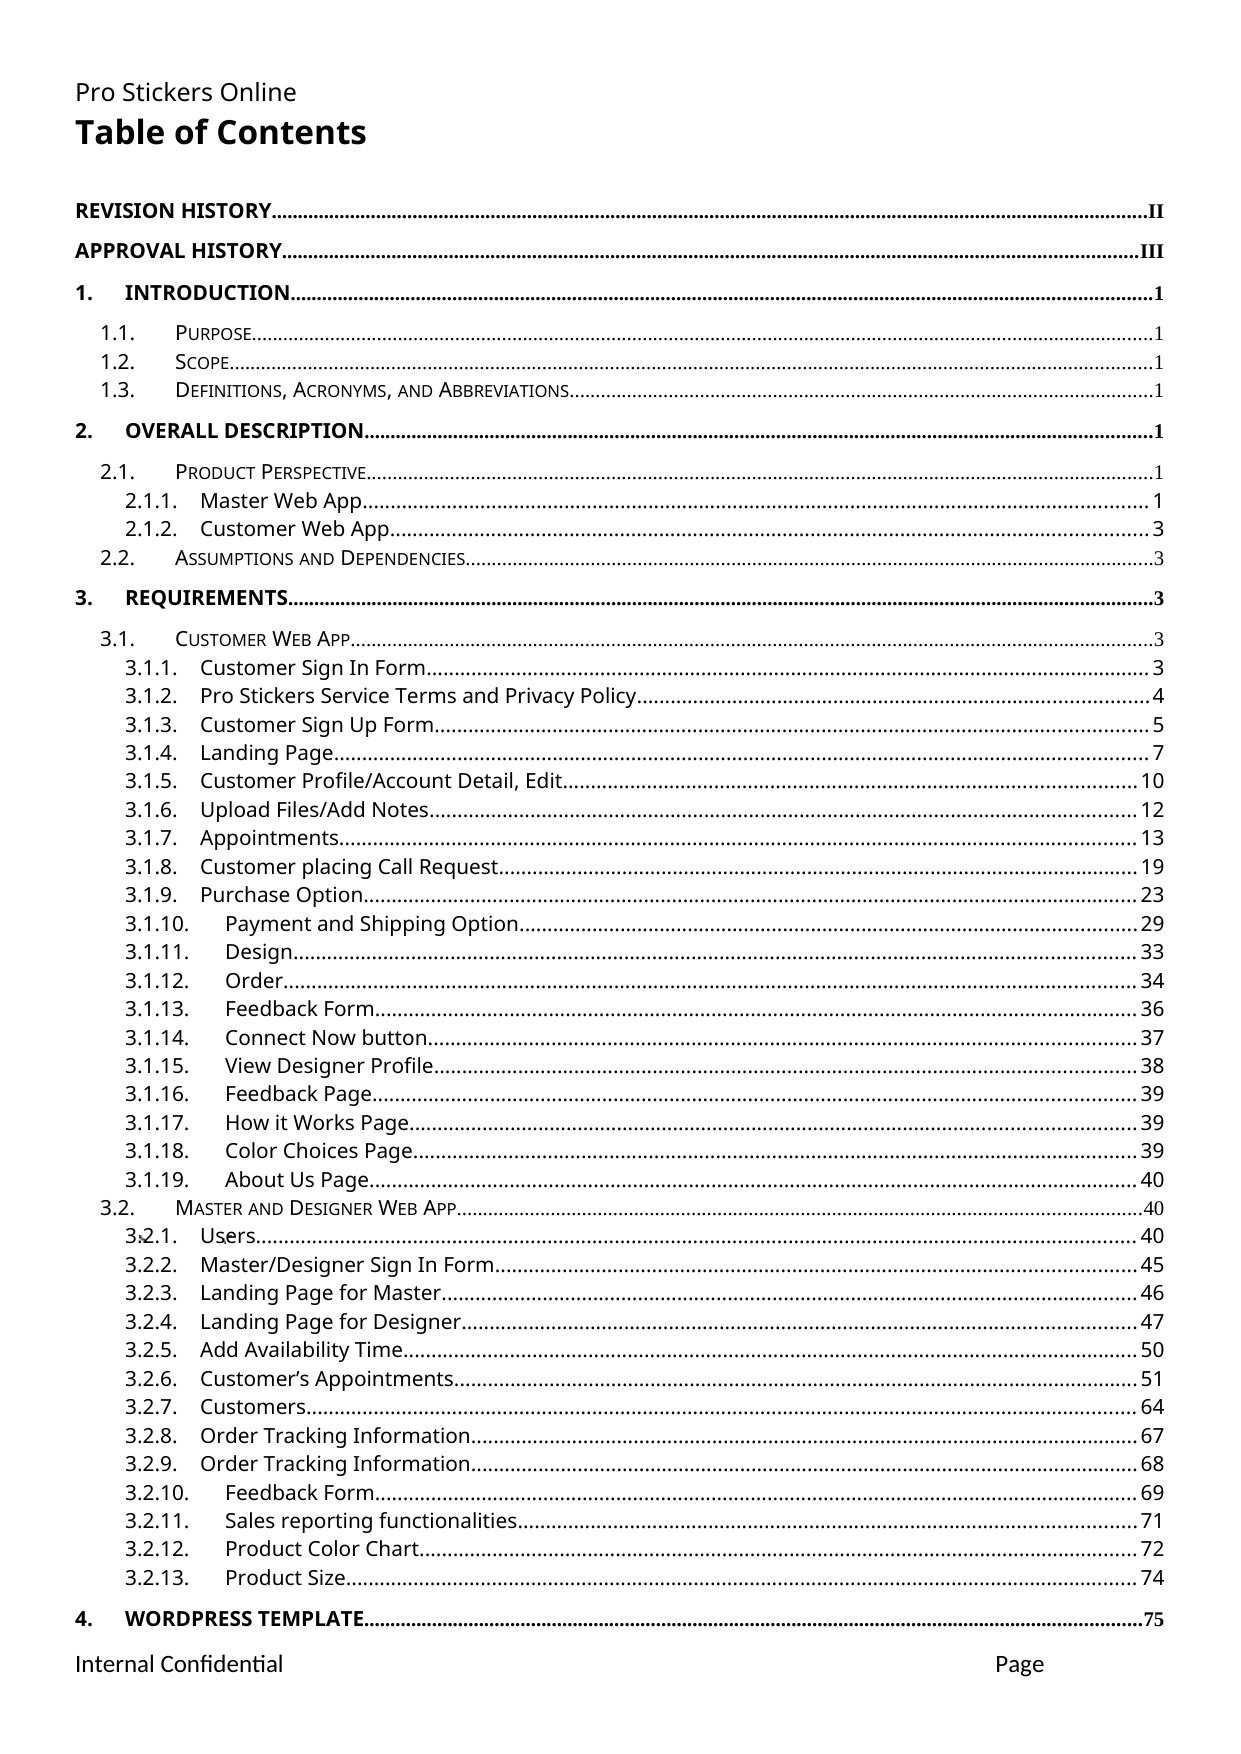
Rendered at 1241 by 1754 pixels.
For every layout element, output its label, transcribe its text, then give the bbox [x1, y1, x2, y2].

text 3.1.9. Purchase Option 23 [125, 880, 1165, 909]
text 2.1.1. Master Web App 1 [125, 486, 1165, 514]
text 3.1. Customer Web App 3 [100, 624, 1165, 653]
text 3.1.11. Design 33 [125, 937, 1165, 966]
text 1. Introduction 1 [75, 278, 1165, 306]
text 3.1.6. Upload Files/Add Notes 12 [125, 795, 1165, 823]
text Table of Contents [75, 109, 1165, 154]
text Approval History III [75, 237, 1165, 265]
text 3.1.17. How it Works Page 39 [125, 1108, 1165, 1136]
text 3.2.9. Order Tracking Information 68 [125, 1449, 1165, 1478]
text 3.2.6. Customer’s Appointments 51 [125, 1364, 1165, 1392]
text 2.1. Product Perspective 1 [100, 457, 1165, 486]
text 3.1.2. Pro Stickers Service Terms and Privacy Policy 4 [125, 681, 1165, 710]
text 3.1.7. Appointments 13 [125, 823, 1165, 852]
text 3.2.4. Landing Page for Designer 47 [125, 1307, 1165, 1335]
text 3.2.7. Customers 64 [125, 1392, 1165, 1421]
text 3.1.4. Landing Page 7 [125, 738, 1165, 767]
text 3.1.8. Customer placing Call Request 19 [125, 852, 1165, 880]
text 3.2.3. Landing Page for Master 46 [125, 1278, 1165, 1307]
text 4. WordPress Template 75 [75, 1604, 1165, 1632]
text 3.1.19. About Us Page 40 [125, 1165, 1165, 1193]
text 3.2.11. Sales reporting functionalities 71 [125, 1506, 1165, 1534]
text 1.3. Definitions, Acronyms, and Abbreviations 1 [100, 375, 1165, 404]
text 3.1.18. Color Choices Page 39 [125, 1136, 1165, 1165]
text 3.1.16. Feedback Page 39 [125, 1079, 1165, 1108]
text 3.2.13. Product Size 74 [125, 1563, 1165, 1591]
text 3.1.1. Customer Sign In Form 3 [125, 653, 1165, 681]
text 3.1.10. Payment and Shipping Option 29 [125, 909, 1165, 937]
text 3.2.8. Order Tracking Information 67 [125, 1421, 1165, 1449]
text 3.1.12. Order 34 [125, 966, 1165, 994]
text 2.1.2. Customer Web App 3 [125, 514, 1165, 543]
text 3.2.5. Add Availability Time 50 [125, 1335, 1165, 1364]
text 3.2.10. Feedback Form 69 [125, 1478, 1165, 1506]
text 3.2.12. Product Color Chart 72 [125, 1534, 1165, 1563]
picture [139, 1235, 147, 1243]
text 3.1.14. Connect Now button 37 [125, 1023, 1165, 1051]
text 2. Overall Description 1 [75, 416, 1165, 445]
text 3.2. Master and Designer Web App 40 [100, 1193, 1165, 1222]
text 3.1.3. Customer Sign Up Form 5 [125, 710, 1165, 738]
text 1.2. Scope 1 [100, 347, 1165, 375]
text 2.2. Assumptions and Dependencies 3 [100, 543, 1165, 571]
text Revision History II [75, 196, 1165, 224]
text 3.1.13. Feedback Form 36 [125, 994, 1165, 1023]
text 3.2.2. Master/Designer Sign In Form 45 [125, 1250, 1165, 1278]
text 3.2.1. Users 40 [125, 1222, 1165, 1250]
text 1.1. Purpose 1 [100, 318, 1165, 347]
text 3.1.5. Customer Profile/Account Detail, Edit 10 [125, 767, 1165, 795]
text 3. Requirements 3 [75, 583, 1165, 612]
text 3.1.15. View Designer Profile 38 [125, 1051, 1165, 1079]
